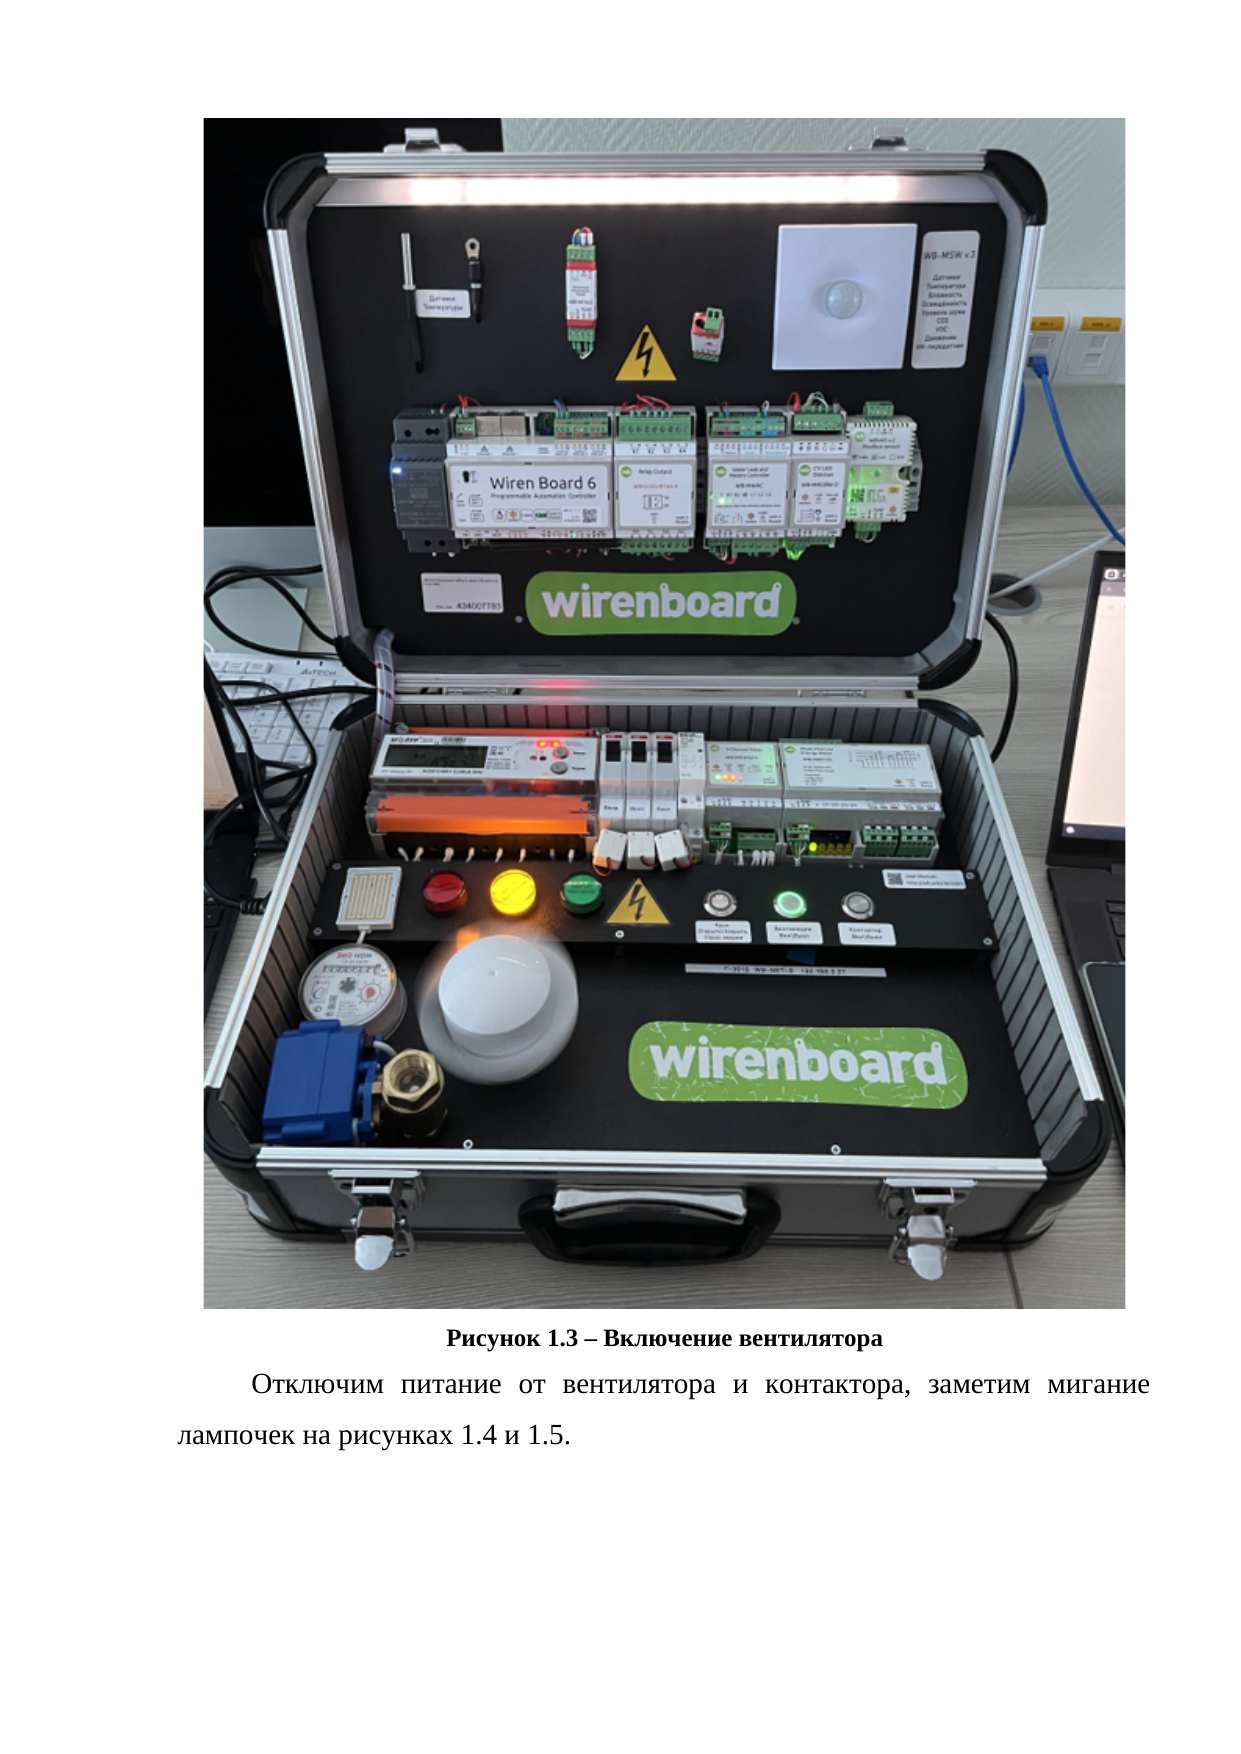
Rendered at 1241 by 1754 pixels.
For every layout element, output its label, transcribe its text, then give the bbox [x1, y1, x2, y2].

picture [203, 118, 1126, 1309]
text Рисунок 1.3 – Включение вентилятора [177, 1323, 1152, 1352]
text Отключим питание от вентилятора и контактора, заметим мигание лампочек на рисунках 1.4 и 1.5. [177, 1366, 1152, 1450]
